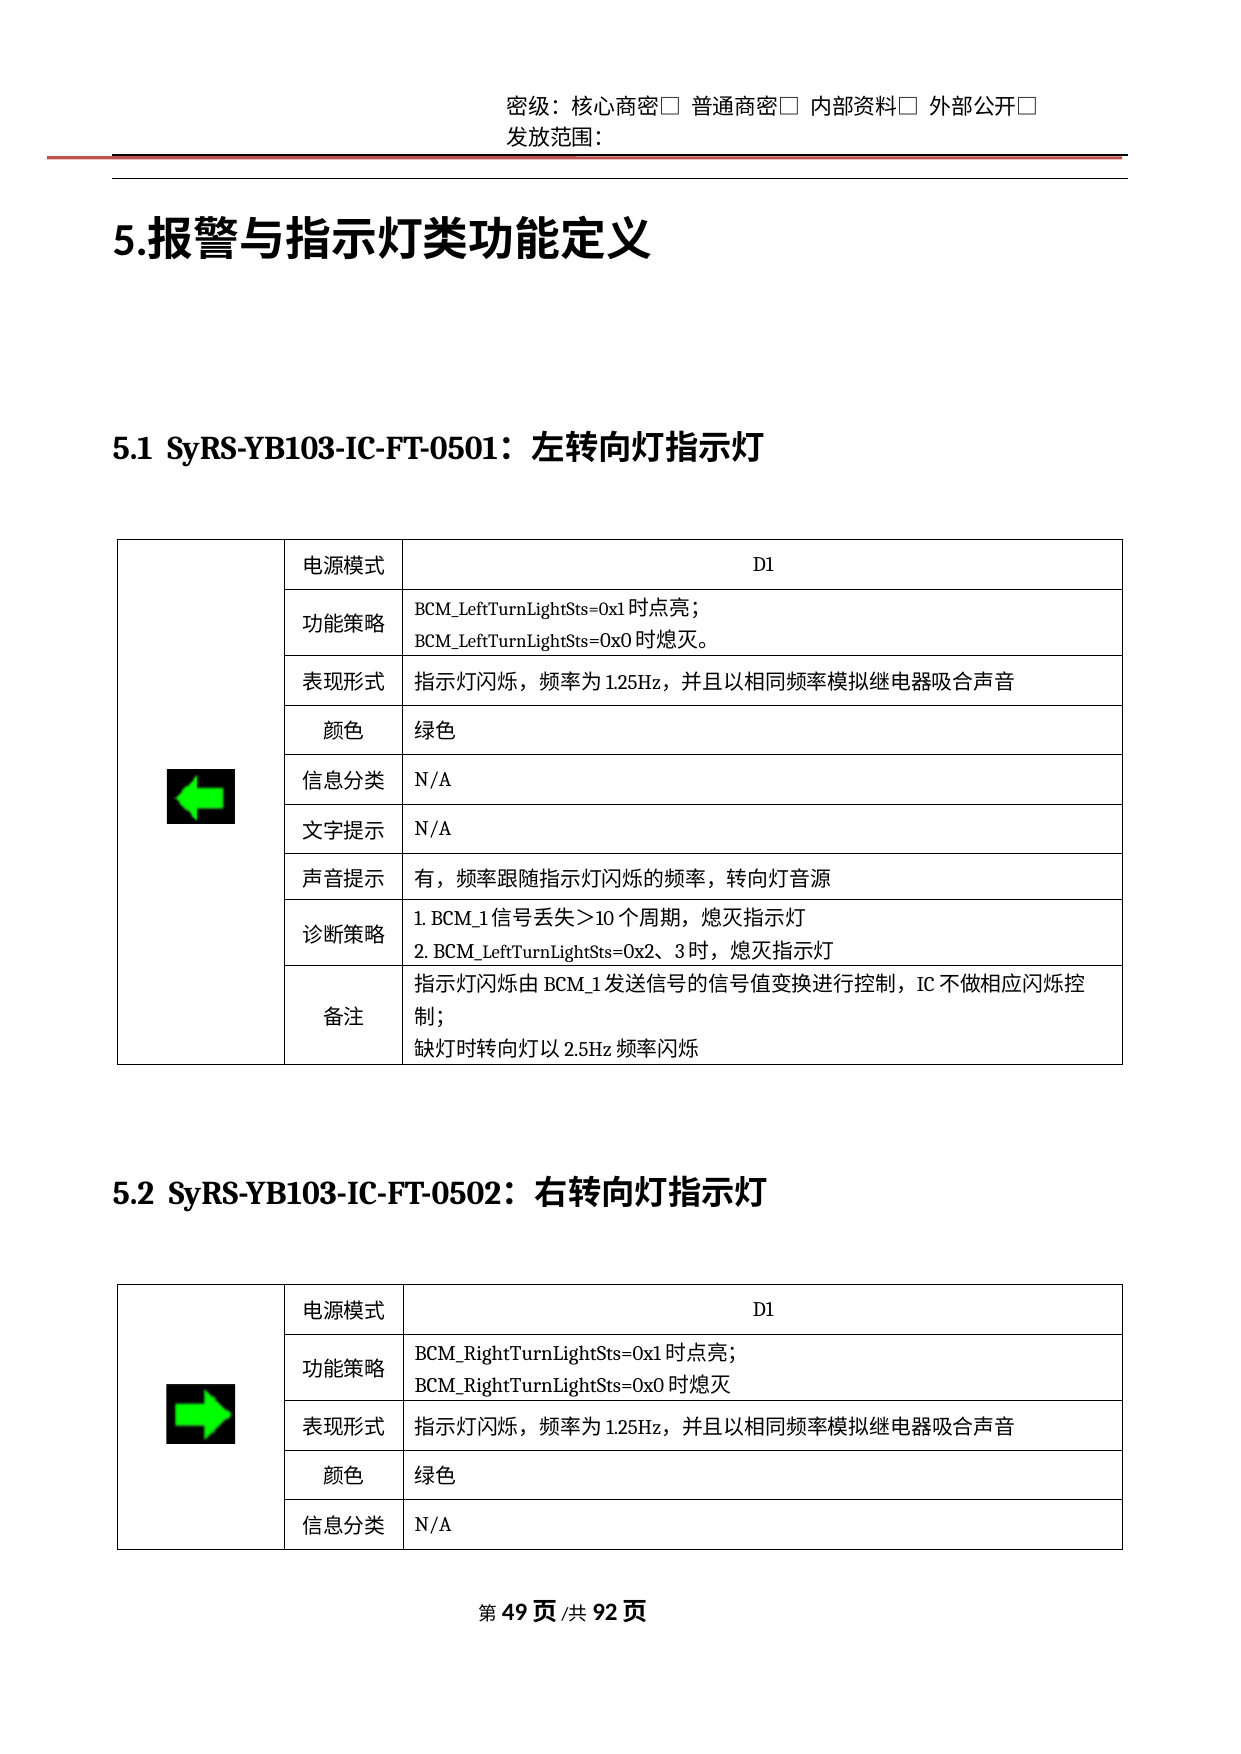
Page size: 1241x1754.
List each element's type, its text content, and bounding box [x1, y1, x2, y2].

table_cell 指示灯闪烁，频率为1.25Hz，并且以相同频率模拟继电器吸合声音 [403, 656, 1122, 704]
subtitle 5.报警与指示灯类功能定义 [112, 187, 1128, 284]
table_cell 绿色 [404, 1451, 1122, 1499]
picture [166, 1384, 236, 1444]
table_cell BCM_RightTurnLightSts=0x1时点亮； BCM_RightTurnLightSts=0x0时熄灭 [404, 1335, 1122, 1400]
table_cell 颜色 [285, 1451, 403, 1499]
table_cell 备注 [285, 966, 402, 1064]
table_cell 声音提示 [285, 854, 402, 899]
table_header D1 [403, 540, 1122, 589]
table_cell 功能策略 [285, 1335, 403, 1400]
table_cell N/A [403, 805, 1122, 853]
table_header 电源模式 [285, 1285, 403, 1334]
table_cell 颜色 [285, 706, 402, 754]
table_cell BCM_LeftTurnLightSts=0x1时点亮； BCM_LeftTurnLightSts=0x0时熄灭。 [403, 590, 1122, 655]
table_cell 诊断策略 [285, 900, 402, 965]
table_cell N/A [404, 1500, 1122, 1549]
table_header [118, 540, 284, 1064]
table_cell 绿色 [403, 706, 1122, 754]
subtitle 5.2 SyRS-YB103-IC-FT-0502：右转向灯指示灯 [112, 1157, 1128, 1222]
table_cell 表现形式 [285, 1401, 403, 1449]
table_cell 有，频率跟随指示灯闪烁的频率，转向灯音源 [403, 854, 1122, 899]
table_cell N/A [403, 755, 1122, 804]
table_header 电源模式 [285, 540, 402, 589]
table_cell 指示灯闪烁，频率为1.25Hz，并且以相同频率模拟继电器吸合声音 [404, 1401, 1122, 1449]
table_cell 信息分类 [285, 755, 402, 804]
table_cell 功能策略 [285, 590, 402, 655]
table_cell 文字提示 [285, 805, 402, 853]
table_cell 表现形式 [285, 656, 402, 704]
table_cell 指示灯闪烁由BCM_1发送信号的信号值变换进行控制，IC不做相应闪烁控制； 缺灯时转向灯以2.5Hz频率闪烁 [403, 966, 1122, 1064]
table_cell BCM_1信号丢失＞10个周期，熄灭指示灯 BCM_LeftTurnLightSts=0x2、3时，熄灭指示灯 [403, 900, 1122, 965]
table_header D1 [404, 1285, 1122, 1334]
table_cell 信息分类 [285, 1500, 403, 1549]
picture [166, 769, 235, 824]
table_header [118, 1285, 284, 1549]
subtitle 5.1 SyRS-YB103-IC-FT-0501：左转向灯指示灯 [112, 412, 1128, 477]
